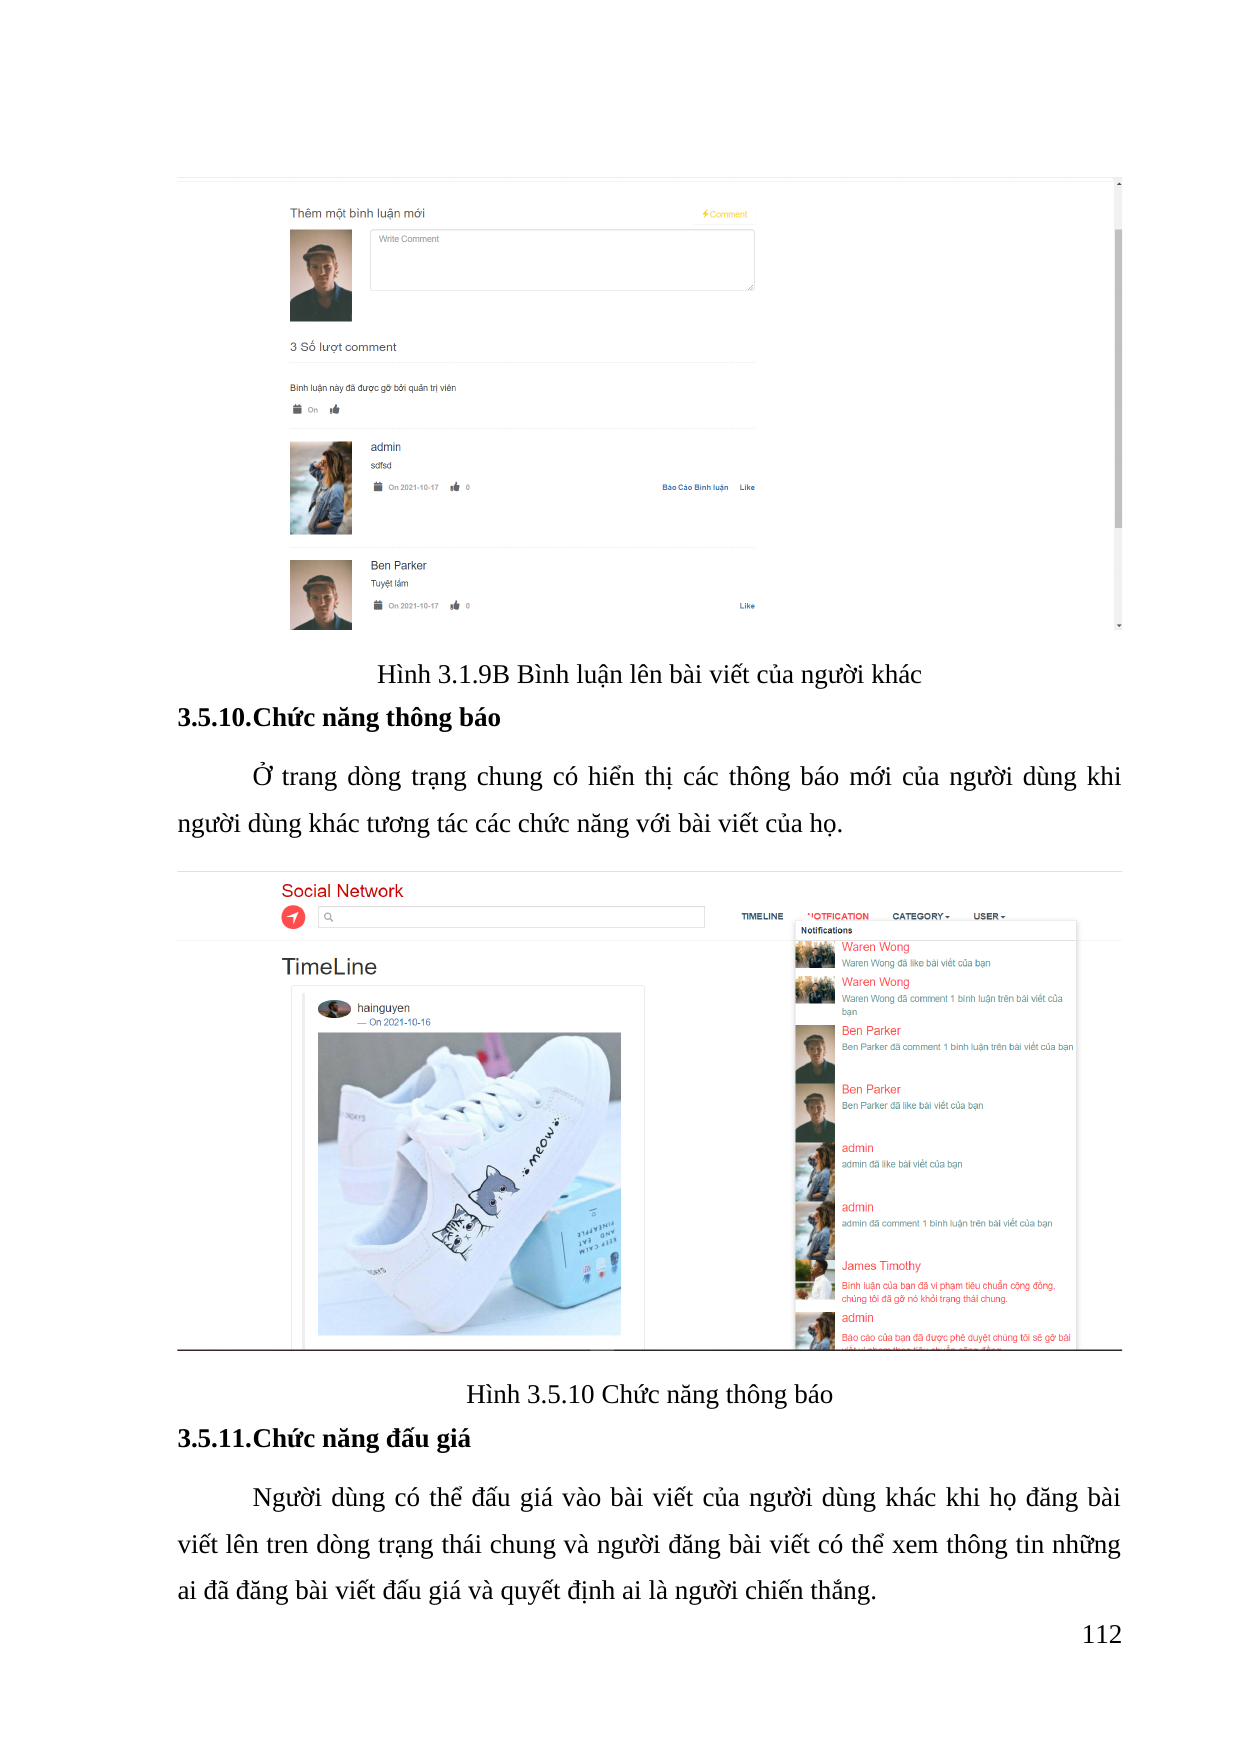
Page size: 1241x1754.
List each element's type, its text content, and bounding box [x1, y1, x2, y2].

subtitle Chức năng thông báo [177, 701, 1122, 732]
text Người dùng có thể đấu giá vào bài viết của người dùng khác khi họ đăng bài viết lên tren dòng trạng thái chung và người đăng bài viết có thể xem thông tin những ai đã đăng bài viết đấu giá và quyết định ai là người chiến thắng. [177, 1481, 1122, 1606]
picture [177, 866, 1123, 1351]
picture [177, 177, 1123, 630]
text Hình 3.1.9B Bình luận lên bài viết của người khác [177, 658, 1122, 689]
subtitle Chức năng đấu giá [177, 1422, 1122, 1453]
text Ở trang dòng trạng chung có hiển thị các thông báo mới của người dùng khi người dùng khác tương tác các chức năng với bài viết của họ. [177, 761, 1122, 838]
text Hình 3.5.10 Chức năng thông báo [177, 1378, 1122, 1409]
